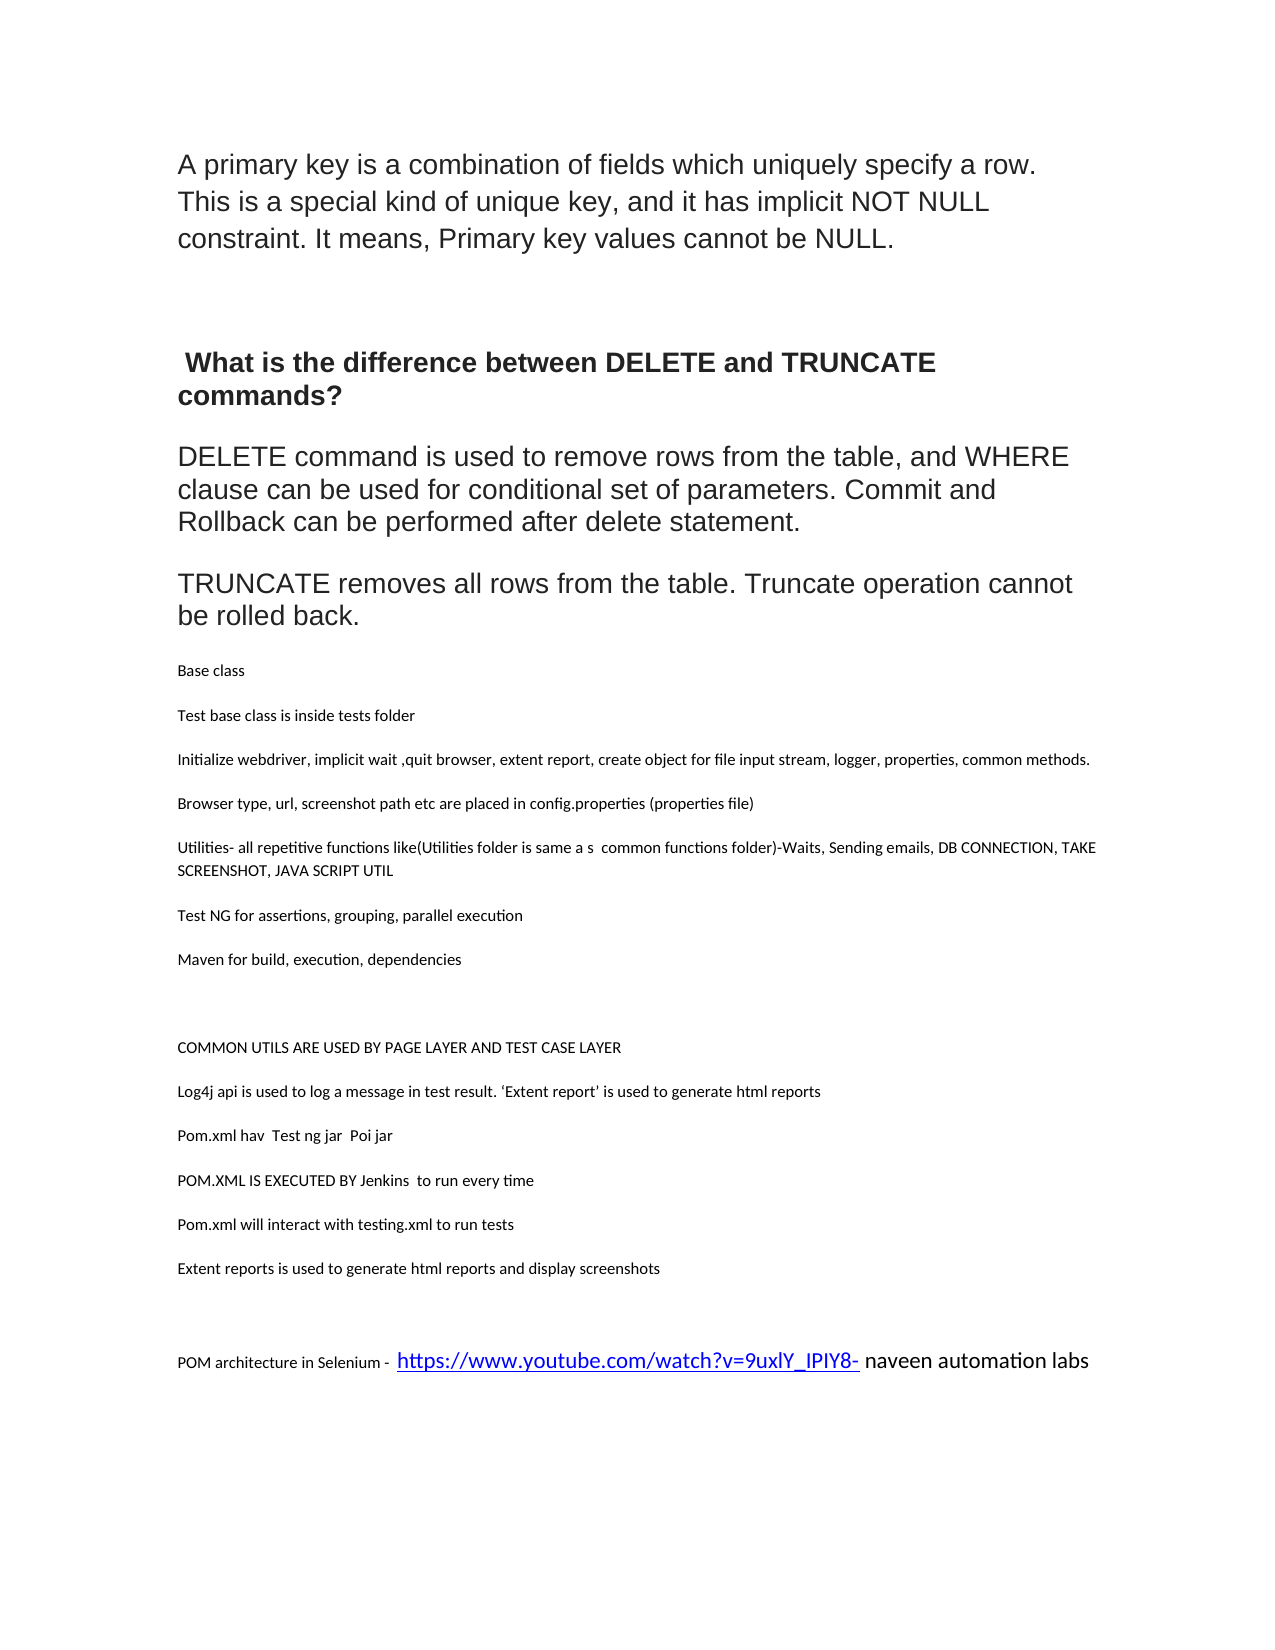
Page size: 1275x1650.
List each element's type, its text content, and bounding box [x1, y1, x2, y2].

text Pom.xml will interact with testing.xml to run tests [177, 1214, 1098, 1234]
text Extent reports is used to generate html reports and display screenshots [177, 1258, 1098, 1278]
text Test base class is inside tests folder [177, 705, 1098, 725]
text POM architecture in Selenium - https://www.youtube.com/watch?v=9uxlY_IPIY8- naveen automation labs [177, 1346, 1098, 1374]
text Pom.xml hav Test ng jar Poi jar [177, 1126, 1098, 1146]
text COMMON UTILS ARE USED BY PAGE LAYER AND TEST CASE LAYER [177, 1037, 1098, 1058]
text Base class [177, 661, 1098, 681]
text Test NG for assertions, grouping, parallel execution [177, 905, 1098, 925]
text DELETE command is used to remove rows from the table, and WHERE clause can be used for conditional set of parameters. Commit and Rollback can be performed after delete statement. [177, 440, 1098, 537]
text Log4j api is used to log a message in test result. ‘Extent report’ is used to generate html reports [177, 1081, 1098, 1102]
text Initialize webdriver, implicit wait ,quit browser, extent report, create object for file input stream, logger, properties, common methods. [177, 749, 1098, 769]
text TRUNCATE removes all rows from the table. Truncate operation cannot be rolled back. [177, 567, 1098, 631]
text POM.XML IS EXECUTED BY Jenkins to run every time [177, 1170, 1098, 1190]
text Browser type, url, screenshot path etc are placed in config.properties (properties file) [177, 793, 1098, 813]
text A primary key is a combination of fields which uniquely specify a row. This is a special kind of unique key, and it has implicit NOT NULL constraint. It means, Primary key values cannot be NULL. [177, 148, 1098, 254]
text What is the difference between DELETE and TRUNCATE commands? [177, 346, 1098, 411]
text Utilities- all repetitive functions like(Utilities folder is same a s common functions folder)-Waits, Sending emails, DB CONNECTION, TAKE SCREENSHOT, JAVA SCRIPT UTIL [177, 837, 1098, 881]
text Maven for build, execution, dependencies [177, 949, 1098, 969]
